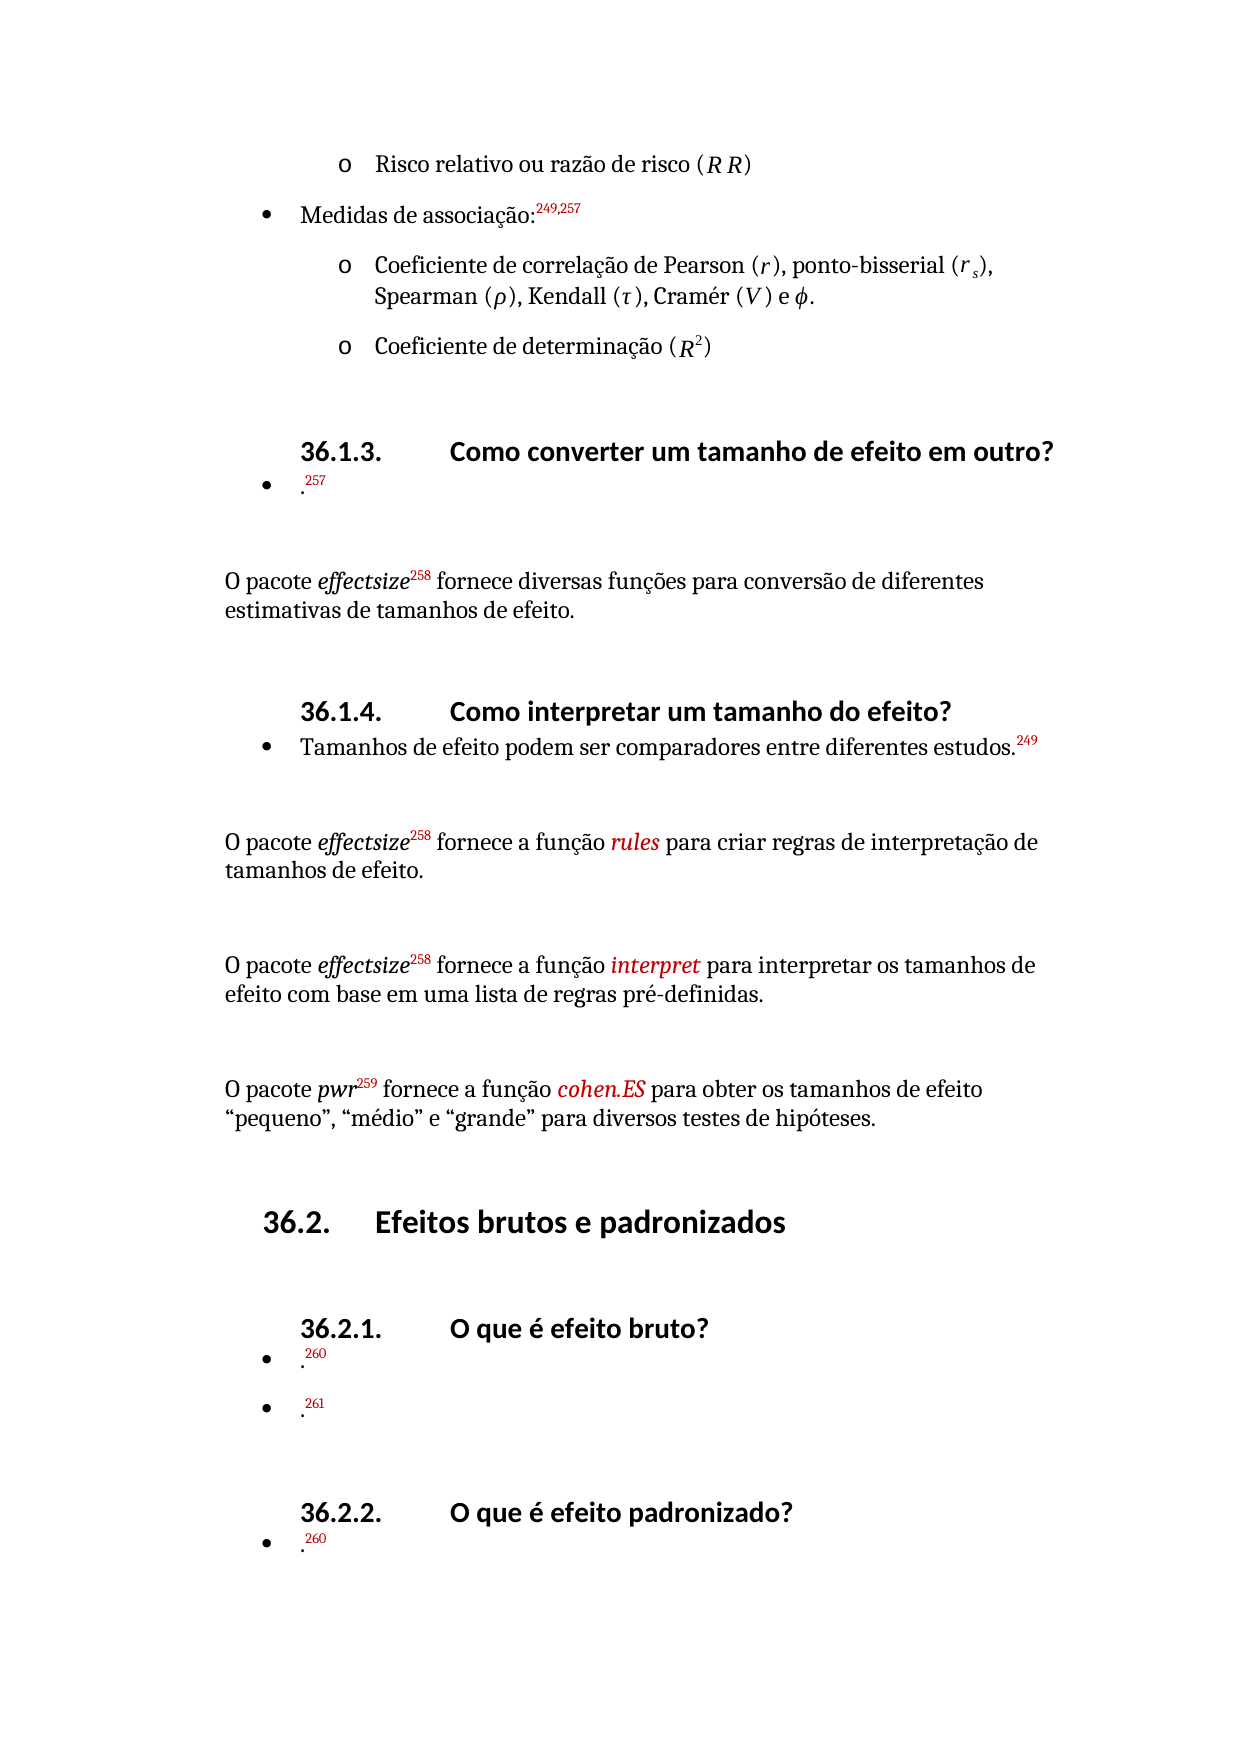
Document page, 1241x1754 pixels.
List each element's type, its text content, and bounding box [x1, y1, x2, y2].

list .261 [262, 1395, 1090, 1424]
text O pacote effectsize258 fornece a função rules para criar regras de interpretação de tamanhos de efeito. [225, 827, 1090, 885]
list Coeficiente de determinação () [337, 331, 1090, 362]
subtitle Efeitos brutos e padronizados [262, 1201, 1090, 1242]
list Risco relativo ou razão de risco () [337, 150, 1090, 180]
list Coeficiente de correlação de Pearson (), ponto-bisserial (), Spearman (), Kendall (), Cramér () e . [337, 250, 1090, 311]
list .260 [262, 1346, 1090, 1374]
subtitle Como interpretar um tamanho do efeito? [300, 693, 1090, 729]
subtitle O que é efeito bruto? [300, 1310, 1090, 1346]
text O pacote effectsize258 fornece a função interpret para interpretar os tamanhos de efeito com base em uma lista de regras pré-definidas. [225, 951, 1090, 1009]
text O pacote pwr259 fornece a função cohen.ES para obter os tamanhos de efeito “pequeno”, “médio” e “grande” para diversos testes de hipóteses. [225, 1075, 1090, 1132]
list .260 [262, 1530, 1090, 1559]
list Medidas de associação:249,257 [262, 201, 1090, 229]
text O pacote effectsize258 fornece diversas funções para conversão de diferentes estimativas de tamanhos de efeito. [225, 567, 1090, 625]
subtitle O que é efeito padronizado? [300, 1494, 1090, 1530]
list .257 [262, 472, 1090, 501]
list Tamanhos de efeito podem ser comparadores entre diferentes estudos.249 [262, 732, 1090, 761]
subtitle Como converter um tamanho de efeito em outro? [300, 433, 1090, 468]
